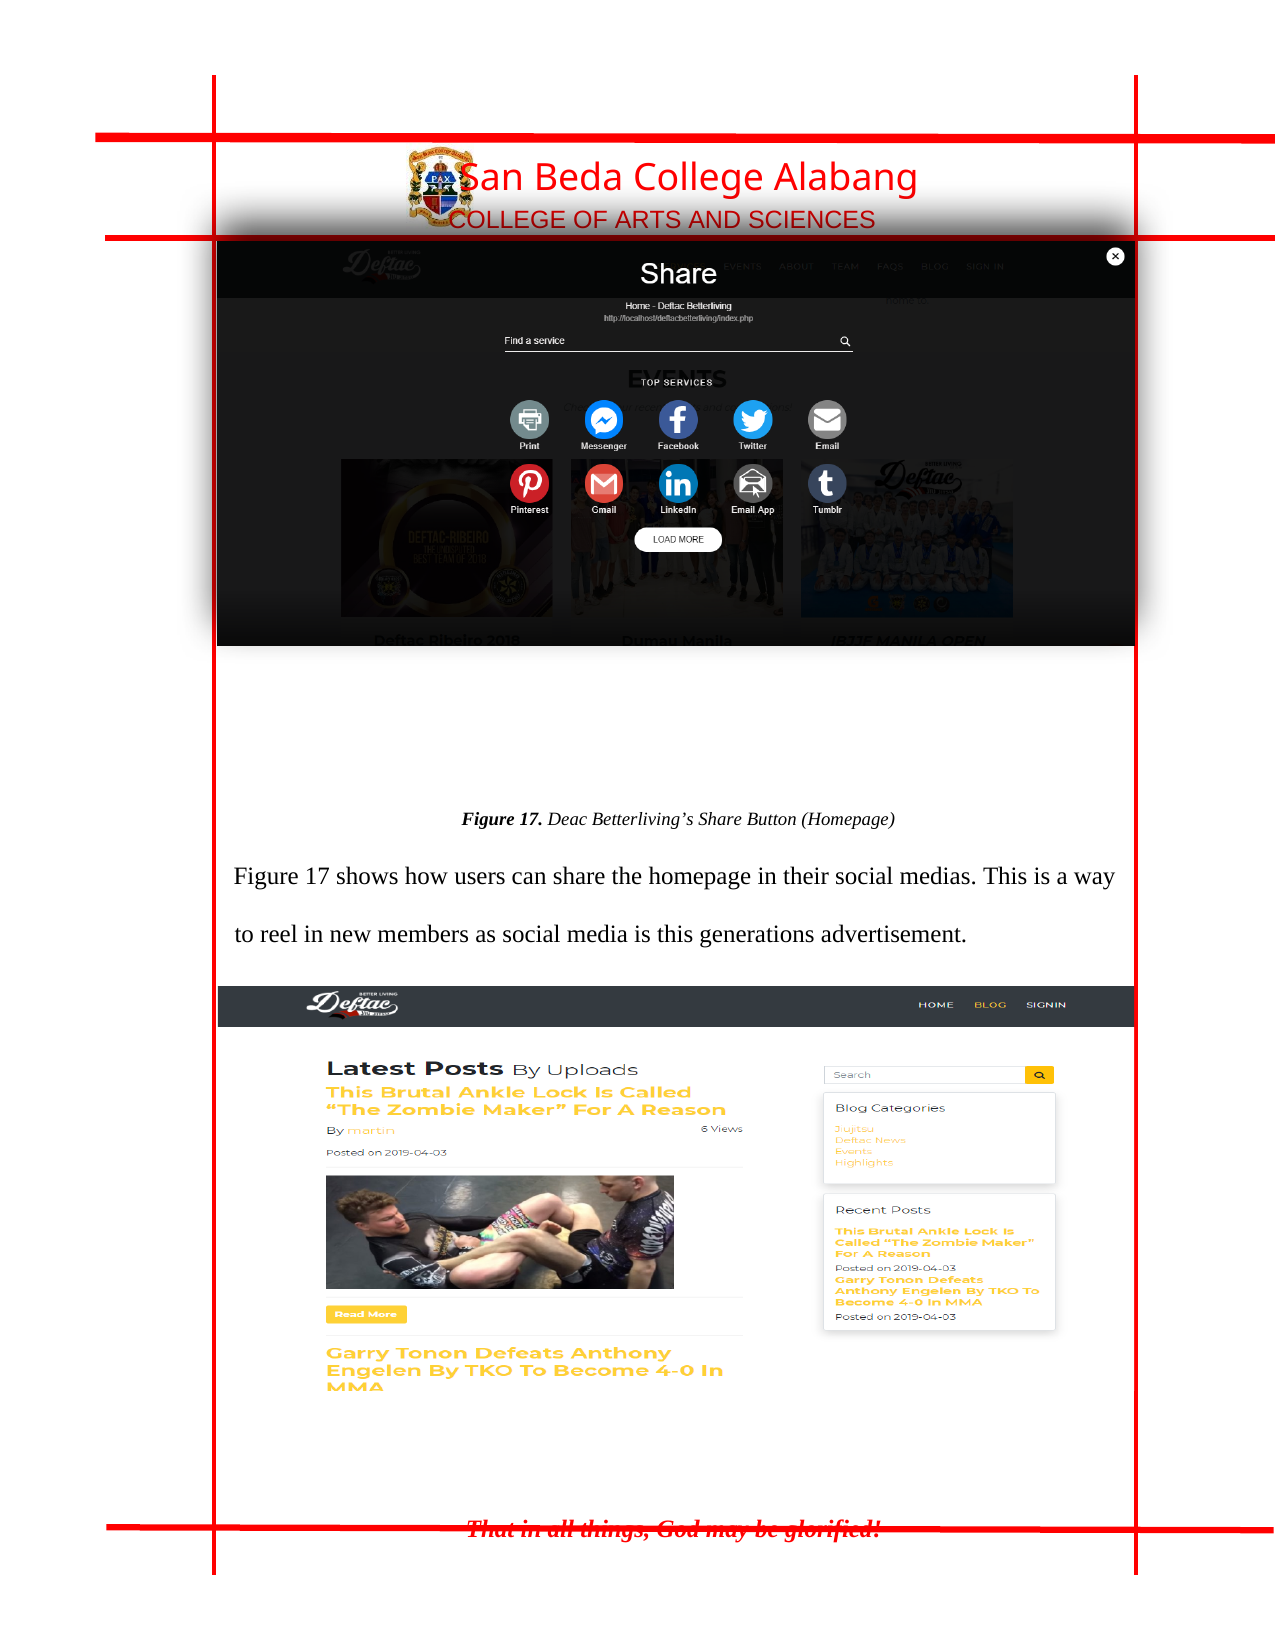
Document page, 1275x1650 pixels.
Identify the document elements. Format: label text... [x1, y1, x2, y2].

picture [217, 986, 1135, 1391]
picture [1138, 147, 1275, 264]
picture [216, 143, 1135, 646]
text Figure 17. Deac Betterliving’s Share Button (Homepage) [233, 808, 1125, 829]
text Figure 17 shows how users can share the homepage in their social medias. This is a way to reel in new members as social media is this generations advertisement. [233, 861, 1125, 947]
picture [102, 147, 212, 264]
